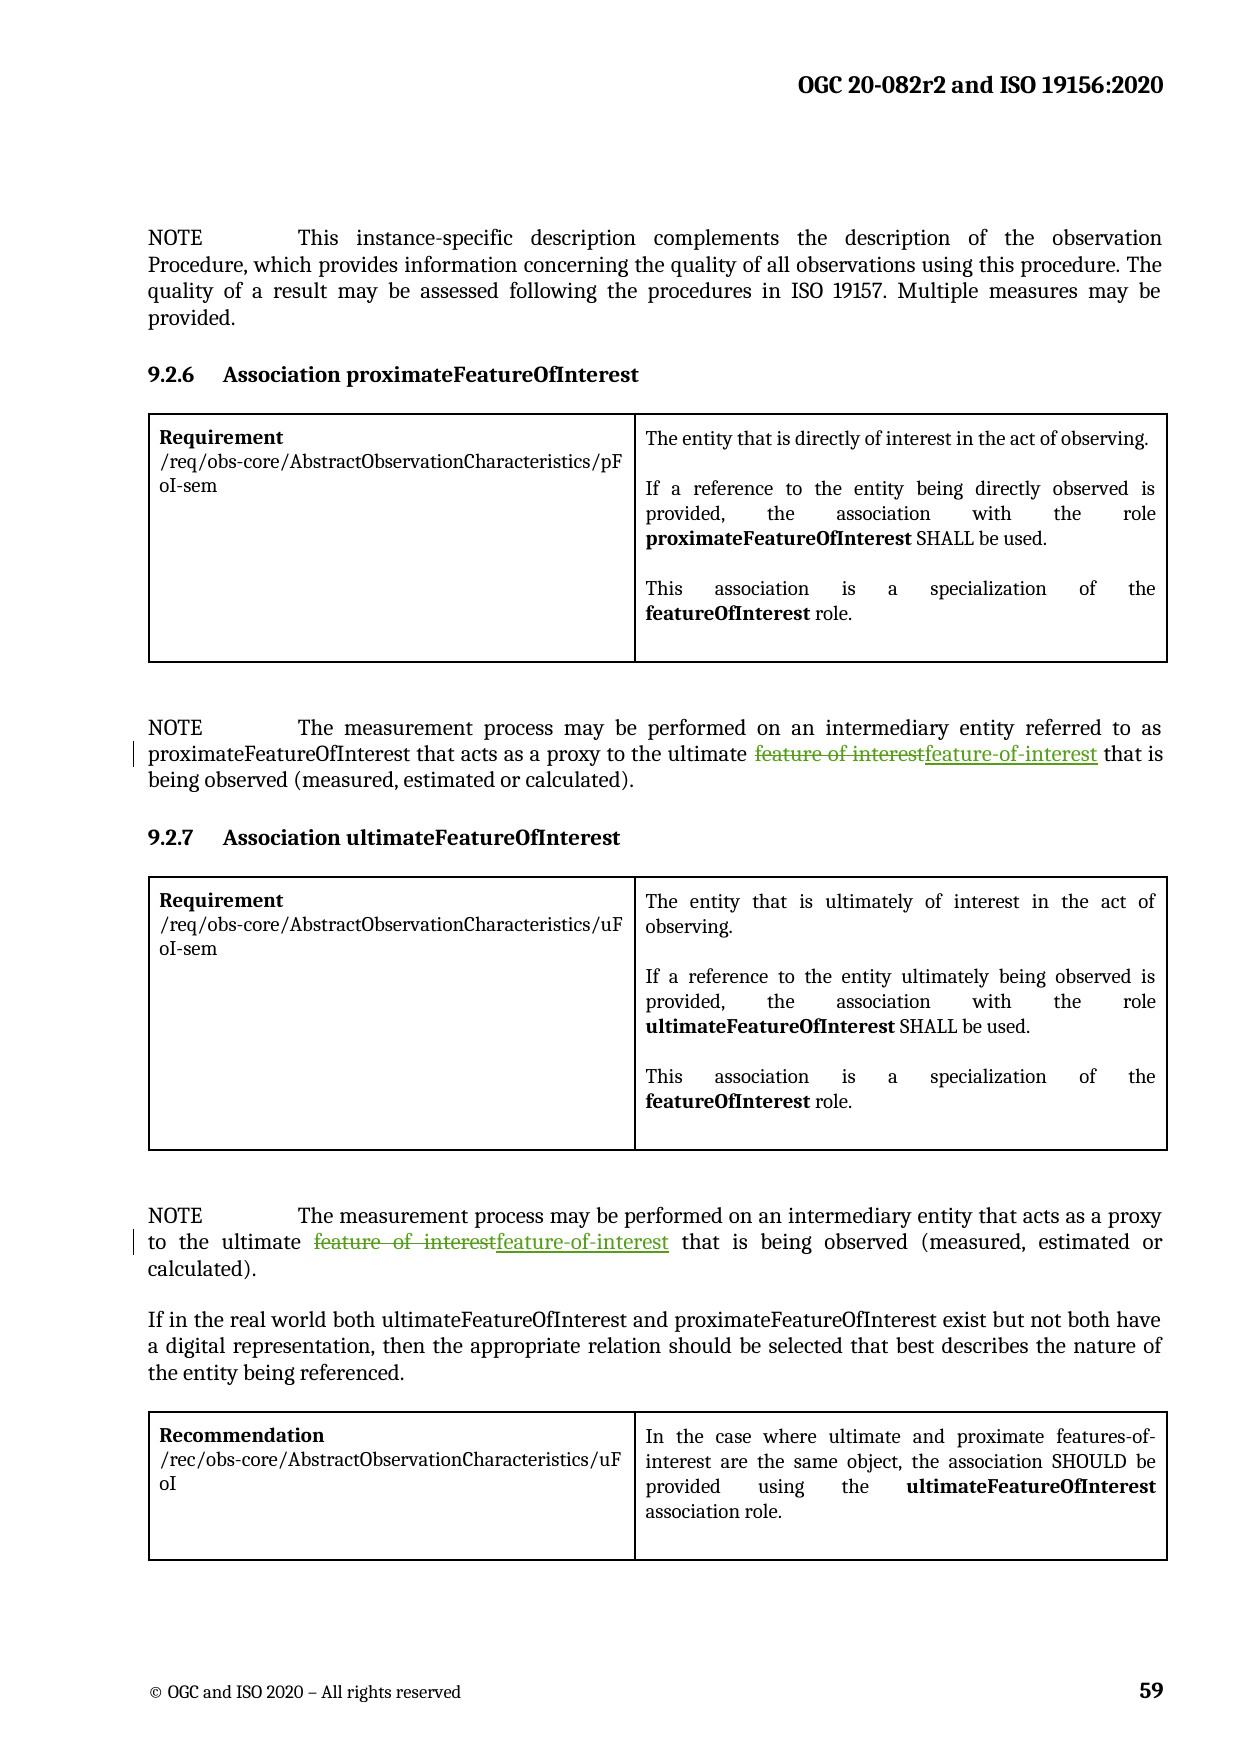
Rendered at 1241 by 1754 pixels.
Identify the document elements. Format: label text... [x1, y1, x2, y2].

table_header The entity that is ultimately of interest in the act of observing. If a reference to the entity ultimately being observed is provided, the association with the role ultimateFeatureOfInterest SHALL be used. This association is a specialization of the featureOfInterest role. [636, 878, 1166, 1149]
text NOTE The measurement process may be performed on an intermediary entity referred to as proximateFeatureOfInterest that acts as a proxy to the ultimate that is being observed (measured, estimated or calculated). [148, 714, 1163, 794]
table_header The entity that is directly of interest in the act of observing. If a reference to the entity being directly observed is provided, the association with the role proximateFeatureOfInterest SHALL be used. This association is a specialization of the featureOfInterest role. [636, 415, 1166, 661]
text NOTE This instance-specific description complements the description of the observation Procedure, which provides information concerning the quality of all observations using this procedure. The quality of a result may be assessed following the procedures in ISO 19157. Multiple measures may be provided. [148, 225, 1163, 331]
text NOTE The measurement process may be performed on an intermediary entity that acts as a proxy to the ultimate that is being observed (measured, estimated or calculated). [148, 1203, 1163, 1282]
subtitle Association proximateFeatureOfInterest [148, 362, 1163, 388]
table_header In the case where ultimate and proximate features-of-interest are the same object, the association SHOULD be provided using the ultimateFeatureOfInterest association role. [636, 1413, 1166, 1559]
text If in the real world both ultimateFeatureOfInterest and proximateFeatureOfInterest exist but not both have a digital representation, then the appropriate relation should be selected that best describes the nature of the entity being referenced. [148, 1307, 1163, 1386]
subtitle Association ultimateFeatureOfInterest [148, 825, 1163, 851]
table_header Recommendation /rec/obs-core/AbstractObservationCharacteristics/uFoI [150, 1413, 634, 1559]
table_header Requirement /req/obs-core/AbstractObservationCharacteristics/uFoI-sem [150, 878, 634, 1149]
table_header Requirement /req/obs-core/AbstractObservationCharacteristics/pFoI-sem [150, 415, 634, 661]
